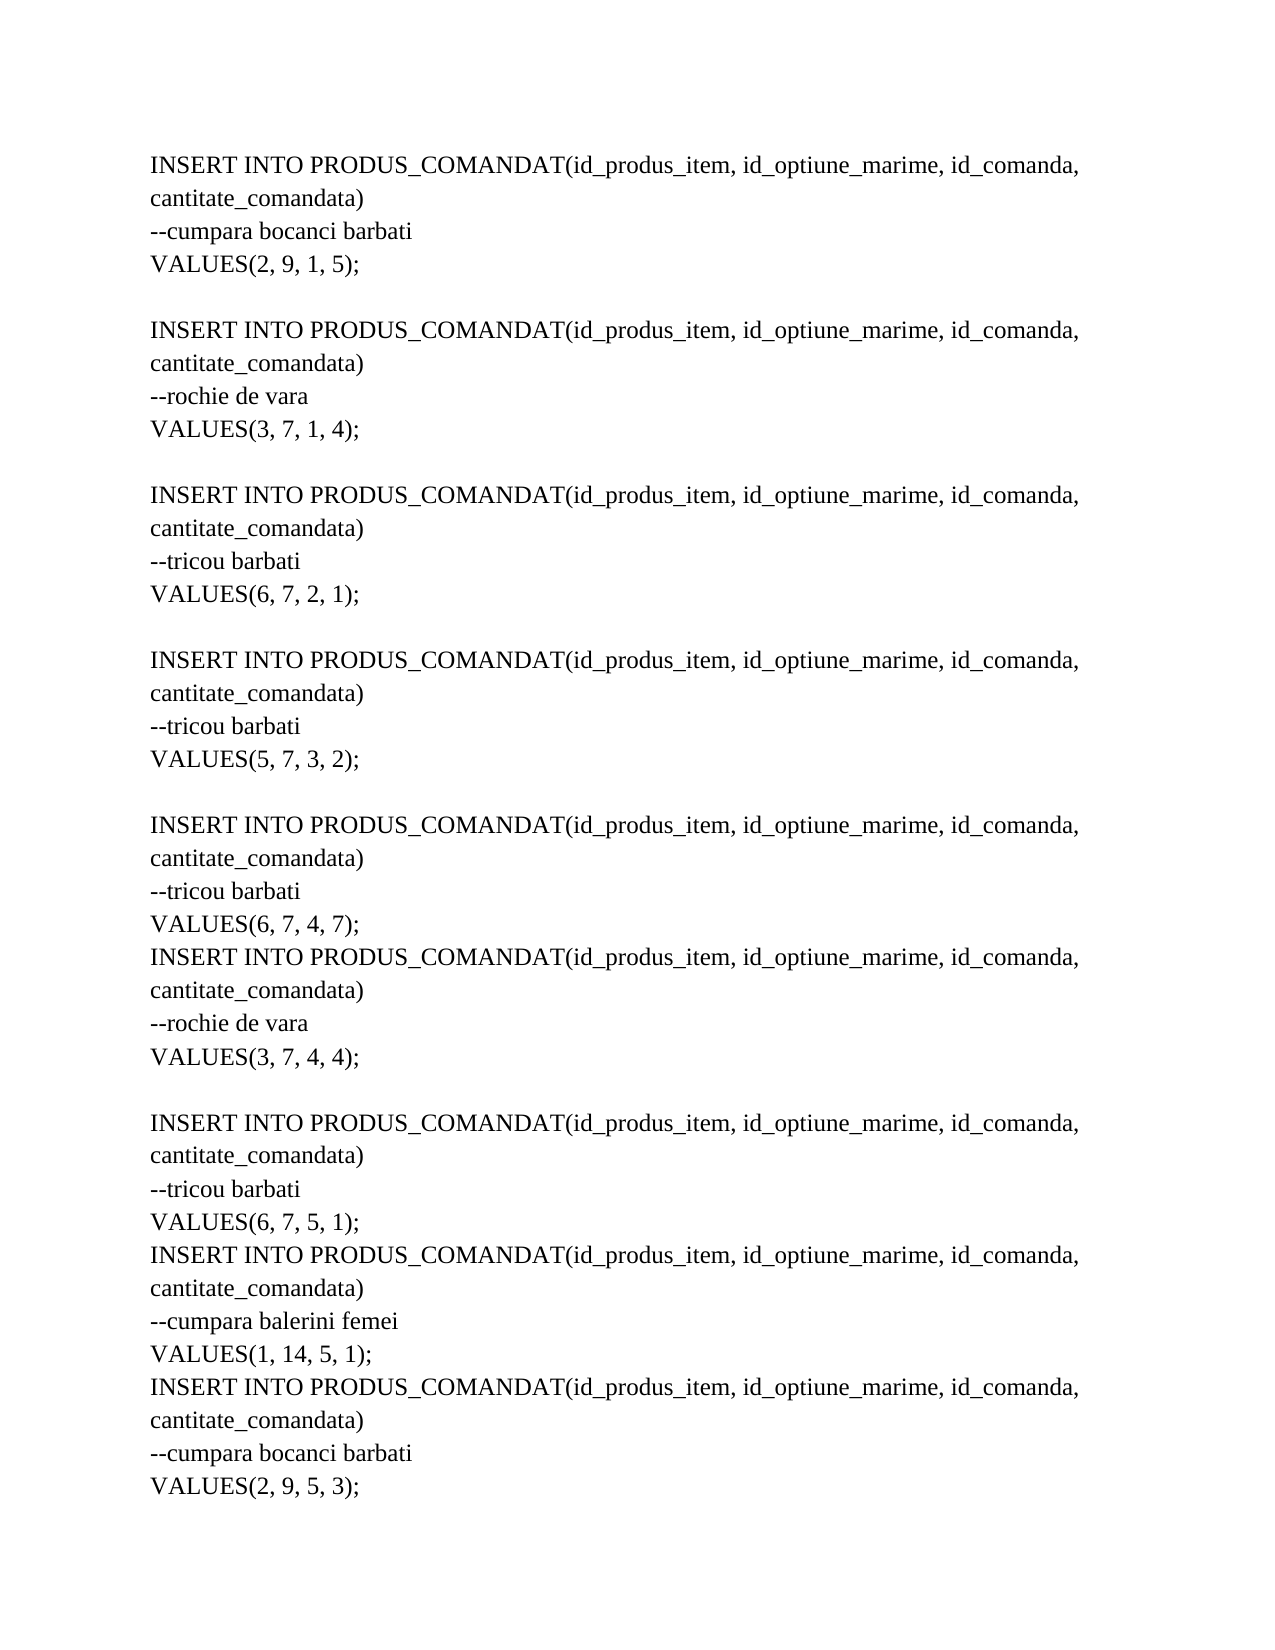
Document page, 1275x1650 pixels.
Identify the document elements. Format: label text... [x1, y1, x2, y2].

text INSERT INTO PRODUS_COMANDAT(id_produs_item, id_optiune_marime, id_comanda, cantitate_comandata) [150, 1240, 1125, 1301]
text --cumpara bocanci barbati [150, 1438, 1125, 1467]
text VALUES(5, 7, 3, 2); [150, 744, 1125, 773]
text --rochie de vara [150, 1008, 1125, 1037]
text --cumpara bocanci barbati [150, 216, 1125, 245]
text --rochie de vara [150, 381, 1125, 410]
text --tricou barbati [150, 1174, 1125, 1202]
text INSERT INTO PRODUS_COMANDAT(id_produs_item, id_optiune_marime, id_comanda, cantitate_comandata) [150, 480, 1125, 542]
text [150, 150, 1125, 212]
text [150, 315, 1125, 377]
text VALUES(1, 14, 5, 1); [150, 1339, 1125, 1367]
text VALUES(3, 7, 1, 4); [150, 414, 1125, 443]
text VALUES(6, 7, 4, 7); [150, 909, 1125, 938]
text VALUES(6, 7, 5, 1); [150, 1207, 1125, 1235]
text VALUES(6, 7, 2, 1); [150, 579, 1125, 608]
text INSERT INTO PRODUS_COMANDAT(id_produs_item, id_optiune_marime, id_comanda, cantitate_comandata) [150, 942, 1125, 1004]
text INSERT INTO PRODUS_COMANDAT(id_produs_item, id_optiune_marime, id_comanda, cantitate_comandata) [150, 645, 1125, 707]
text VALUES(2, 9, 1, 5); [150, 249, 1125, 278]
text --cumpara balerini femei [150, 1306, 1125, 1334]
text INSERT INTO PRODUS_COMANDAT(id_produs_item, id_optiune_marime, id_comanda, cantitate_comandata) [150, 810, 1125, 872]
text VALUES(2, 9, 5, 3); [150, 1471, 1125, 1499]
text --tricou barbati [150, 546, 1125, 575]
text VALUES(3, 7, 4, 4); [150, 1042, 1125, 1070]
text --tricou barbati [150, 711, 1125, 740]
text INSERT INTO PRODUS_COMANDAT(id_produs_item, id_optiune_marime, id_comanda, cantitate_comandata) [150, 1108, 1125, 1169]
text --tricou barbati [150, 876, 1125, 905]
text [150, 1372, 1125, 1433]
